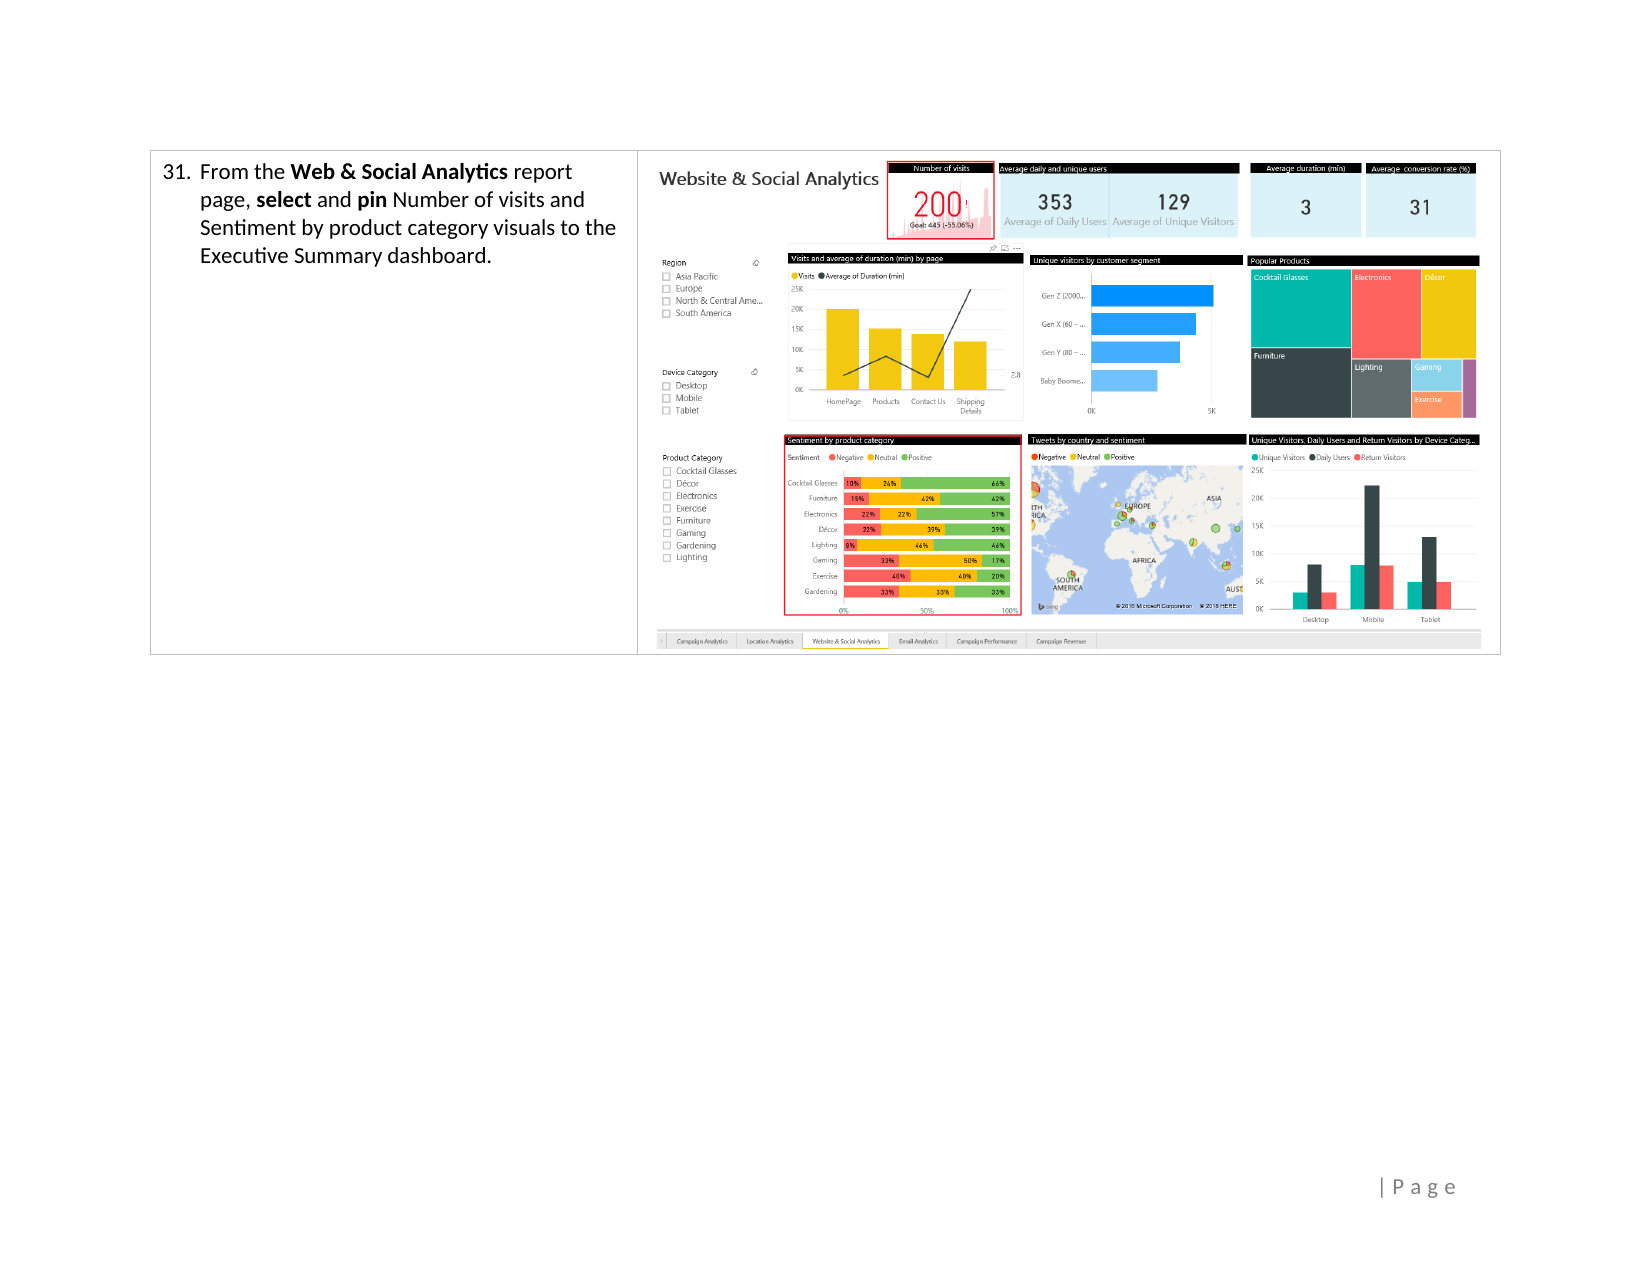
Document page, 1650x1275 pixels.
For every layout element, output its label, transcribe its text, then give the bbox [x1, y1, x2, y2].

table_cell From the Web & Social Analytics report page, select and pin Number of visits and Sentiment by product category visuals to the Executive Summary dashboard. [151, 151, 637, 654]
table_cell [638, 151, 1500, 654]
picture [656, 157, 1482, 649]
